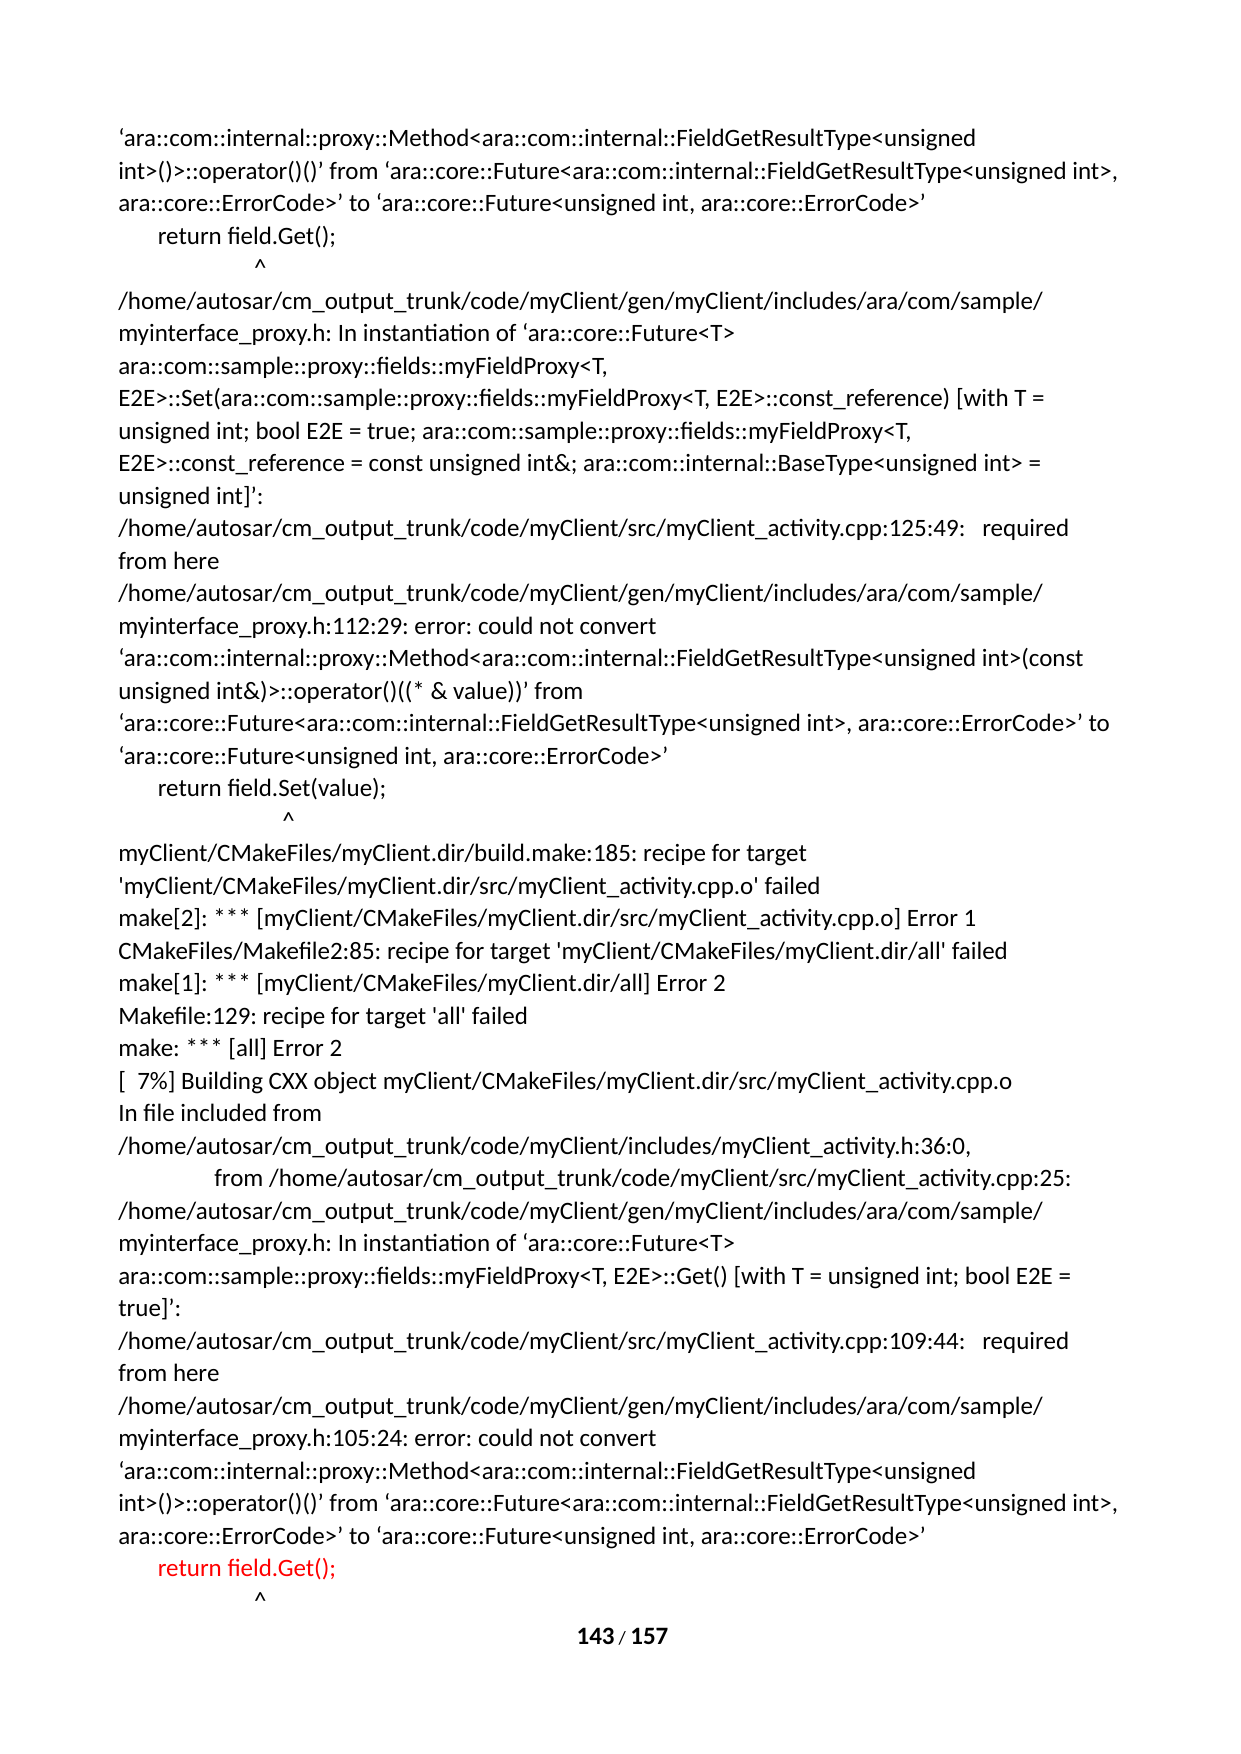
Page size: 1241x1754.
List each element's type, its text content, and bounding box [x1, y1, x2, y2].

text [118, 122, 1122, 219]
text myClient/CMakeFiles/myClient.dir/build.make:185: recipe for target 'myClient/CMakeFiles/myClient.dir/src/myClient_activity.cpp.o' failed [118, 837, 1122, 902]
text /home/autosar/cm_output_trunk/code/myClient/gen/myClient/includes/ara/com/sample/myinterface_proxy.h:112:29: error: could not convert ‘ara::com::internal::proxy::Method<ara::com::internal::FieldGetResultType<unsigned int>(const unsigned int&)>::operator()((* & value))’ from ‘ara::core::Future<ara::com::internal::FieldGetResultType<unsigned int>, ara::core::ErrorCode>’ to ‘ara::core::Future<unsigned int, ara::core::ErrorCode>’ [118, 577, 1122, 772]
text Makefile:129: recipe for target 'all' failed [118, 999, 1122, 1032]
text /home/autosar/cm_output_trunk/code/myClient/src/myClient_activity.cpp:109:44: required from here [118, 1324, 1122, 1389]
text ^ [118, 1584, 1122, 1617]
text ^ [118, 252, 1122, 284]
text return field.Set(value); [118, 772, 1122, 804]
text return field.Get(); [118, 1552, 1122, 1584]
text make[1]: *** [myClient/CMakeFiles/myClient.dir/all] Error 2 [118, 967, 1122, 999]
text CMakeFiles/Makefile2:85: recipe for target 'myClient/CMakeFiles/myClient.dir/all' failed [118, 934, 1122, 967]
text from /home/autosar/cm_output_trunk/code/myClient/src/myClient_activity.cpp:25: [118, 1162, 1122, 1194]
text make: *** [all] Error 2 [118, 1032, 1122, 1064]
text /home/autosar/cm_output_trunk/code/myClient/gen/myClient/includes/ara/com/sample/myinterface_proxy.h: In instantiation of ‘ara::core::Future<T> ara::com::sample::proxy::fields::myFieldProxy<T, E2E>::Set(ara::com::sample::proxy::fields::myFieldProxy<T, E2E>::const_reference) [with T = unsigned int; bool E2E = true; ara::com::sample::proxy::fields::myFieldProxy<T, E2E>::const_reference = const unsigned int&; ara::com::internal::BaseType<unsigned int> = unsigned int]’: [118, 284, 1122, 512]
text /home/autosar/cm_output_trunk/code/myClient/gen/myClient/includes/ara/com/sample/myinterface_proxy.h: In instantiation of ‘ara::core::Future<T> ara::com::sample::proxy::fields::myFieldProxy<T, E2E>::Get() [with T = unsigned int; bool E2E = true]’: [118, 1194, 1122, 1324]
text return field.Get(); [118, 219, 1122, 252]
text [ 7%] Building CXX object myClient/CMakeFiles/myClient.dir/src/myClient_activity.cpp.o [118, 1064, 1122, 1097]
text /home/autosar/cm_output_trunk/code/myClient/src/myClient_activity.cpp:125:49: required from here [118, 512, 1122, 577]
text In file included from /home/autosar/cm_output_trunk/code/myClient/includes/myClient_activity.h:36:0, [118, 1097, 1122, 1162]
text make[2]: *** [myClient/CMakeFiles/myClient.dir/src/myClient_activity.cpp.o] Error 1 [118, 902, 1122, 934]
text ^ [118, 804, 1122, 837]
